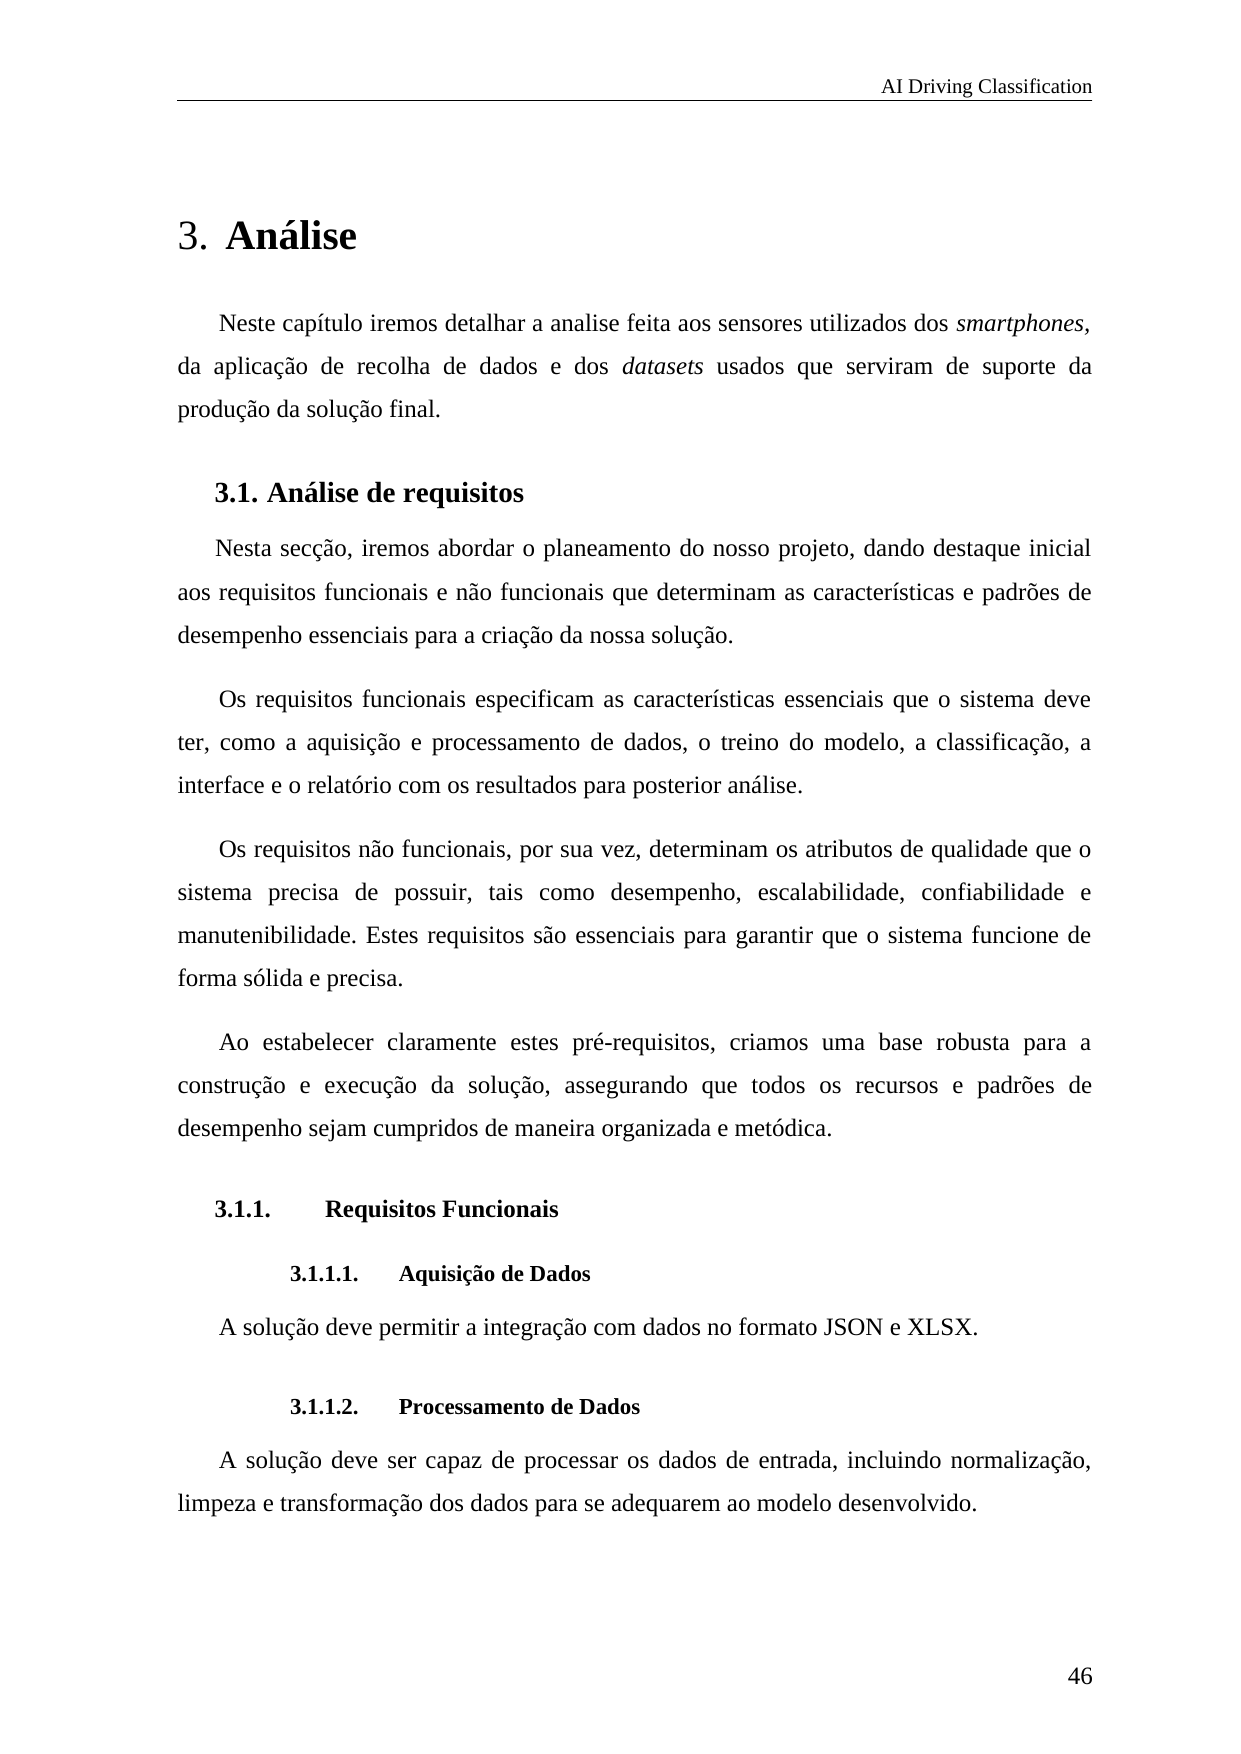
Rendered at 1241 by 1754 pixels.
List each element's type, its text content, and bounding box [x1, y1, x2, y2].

text Nesta secção, iremos abordar o planeamento do nosso projeto, dando destaque inicial aos requisitos funcionais e não funcionais que determinam as características e padrões de desempenho essenciais para a criação da nossa solução. [177, 533, 1092, 648]
text Neste capítulo iremos detalhar a analise feita aos sensores utilizados dos smartphones, da aplicação de recolha de dados e dos datasets usados que serviram de suporte da produção da solução final. [177, 308, 1092, 423]
text A solução deve permitir a integração com dados no formato JSON e XLSX. [177, 1312, 1092, 1341]
subtitle Análise de requisitos [214, 475, 1092, 508]
subtitle Aquisição de Dados [290, 1260, 1092, 1287]
subtitle Análise [177, 210, 1092, 258]
text Ao estabelecer claramente estes pré-requisitos, criamos uma base robusta para a construção e execução da solução, assegurando que todos os recursos e padrões de desempenho sejam cumpridos de maneira organizada e metódica. [177, 1027, 1092, 1142]
text A solução deve ser capaz de processar os dados de entrada, incluindo normalização, limpeza e transformação dos dados para se adequarem ao modelo desenvolvido. [177, 1445, 1092, 1517]
text Os requisitos não funcionais, por sua vez, determinam os atributos de qualidade que o sistema precisa de possuir, tais como desempenho, escalabilidade, confiabilidade e manutenibilidade. Estes requisitos são essenciais para garantir que o sistema funcione de forma sólida e precisa. [177, 834, 1092, 992]
text Os requisitos funcionais especificam as características essenciais que o sistema deve ter, como a aquisição e processamento de dados, o treino do modelo, a classificação, a interface e o relatório com os resultados para posterior análise. [177, 684, 1092, 799]
subtitle Processamento de Dados [290, 1393, 1092, 1419]
subtitle Requisitos Funcionais [214, 1194, 1092, 1223]
